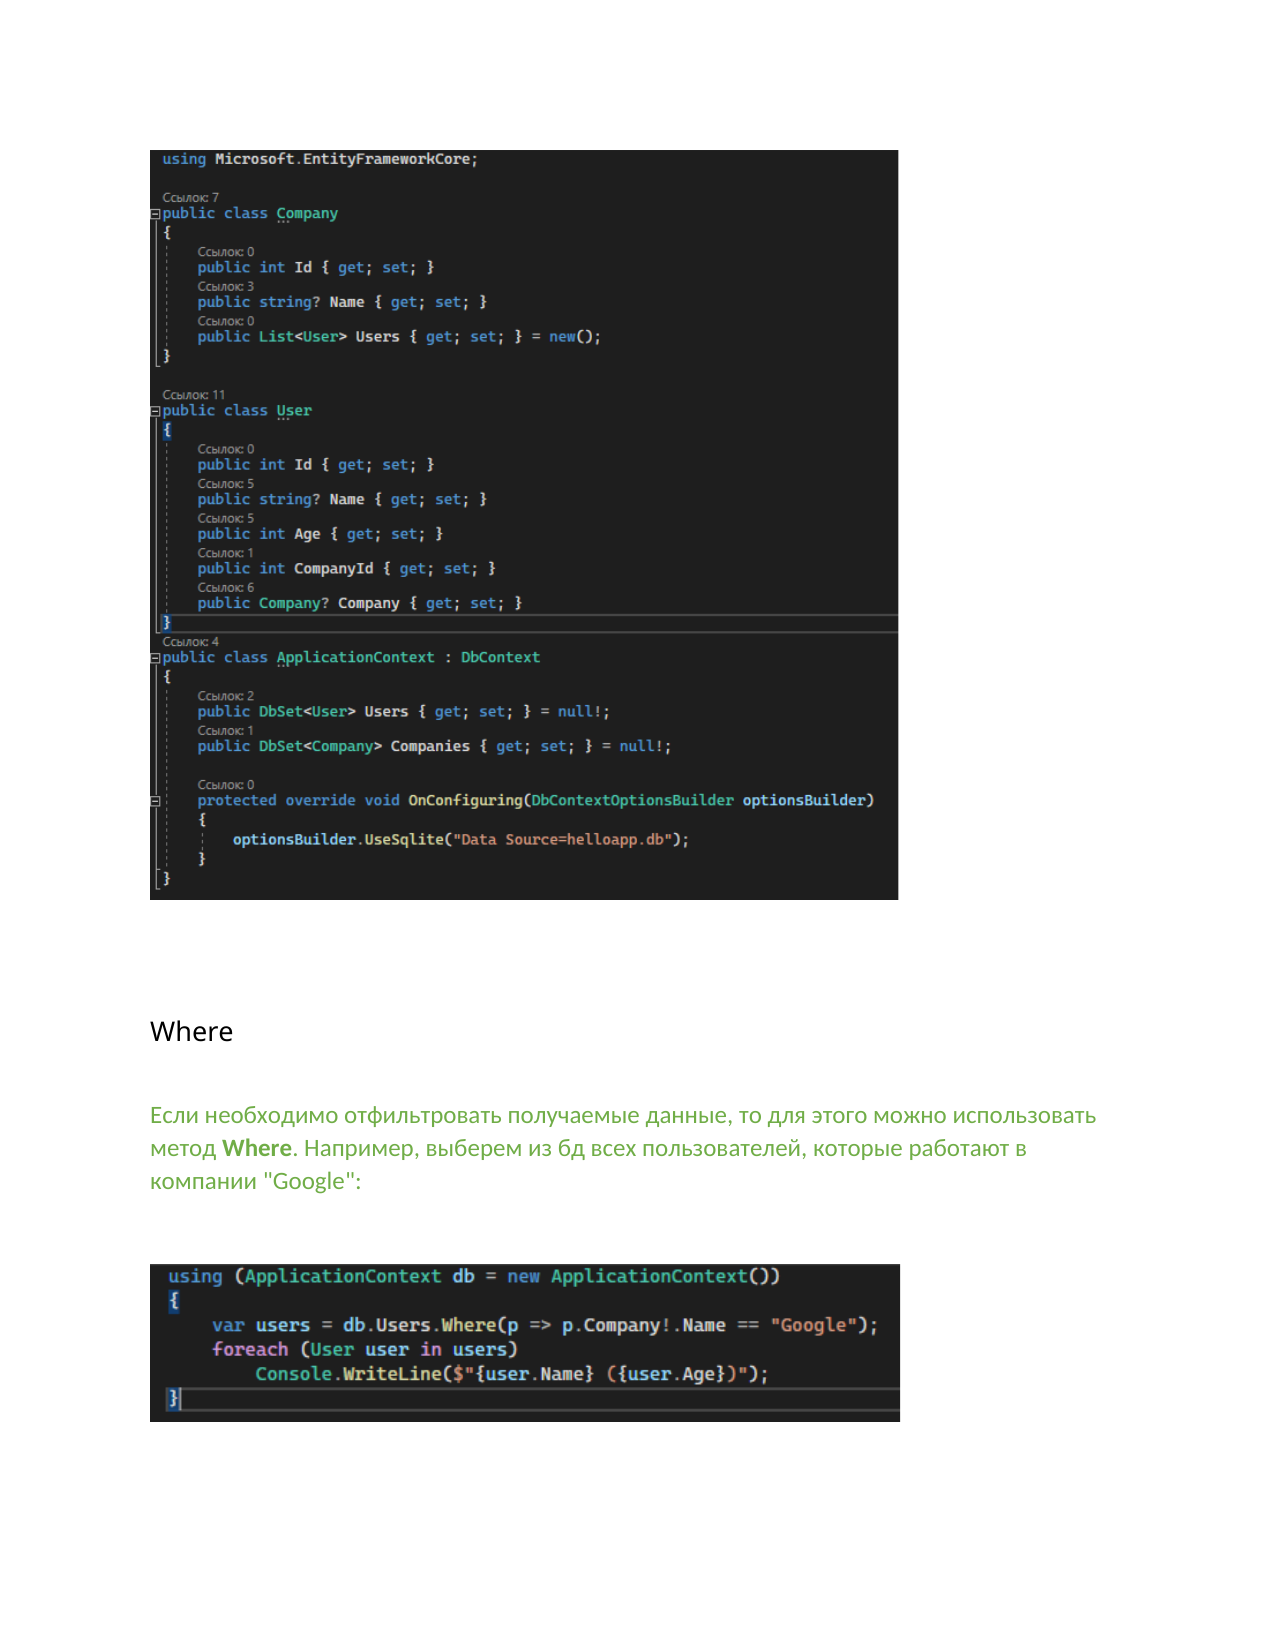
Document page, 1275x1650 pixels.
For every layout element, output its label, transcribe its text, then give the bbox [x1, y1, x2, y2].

picture [150, 150, 899, 900]
subtitle Where [150, 1013, 1125, 1049]
picture [150, 1264, 901, 1422]
text Если необходимо отфильтровать получаемые данные, то для этого можно использовать метод Where. Например, выберем из бд всех пользователей, которые работают в компании "Google": [150, 1099, 1125, 1196]
